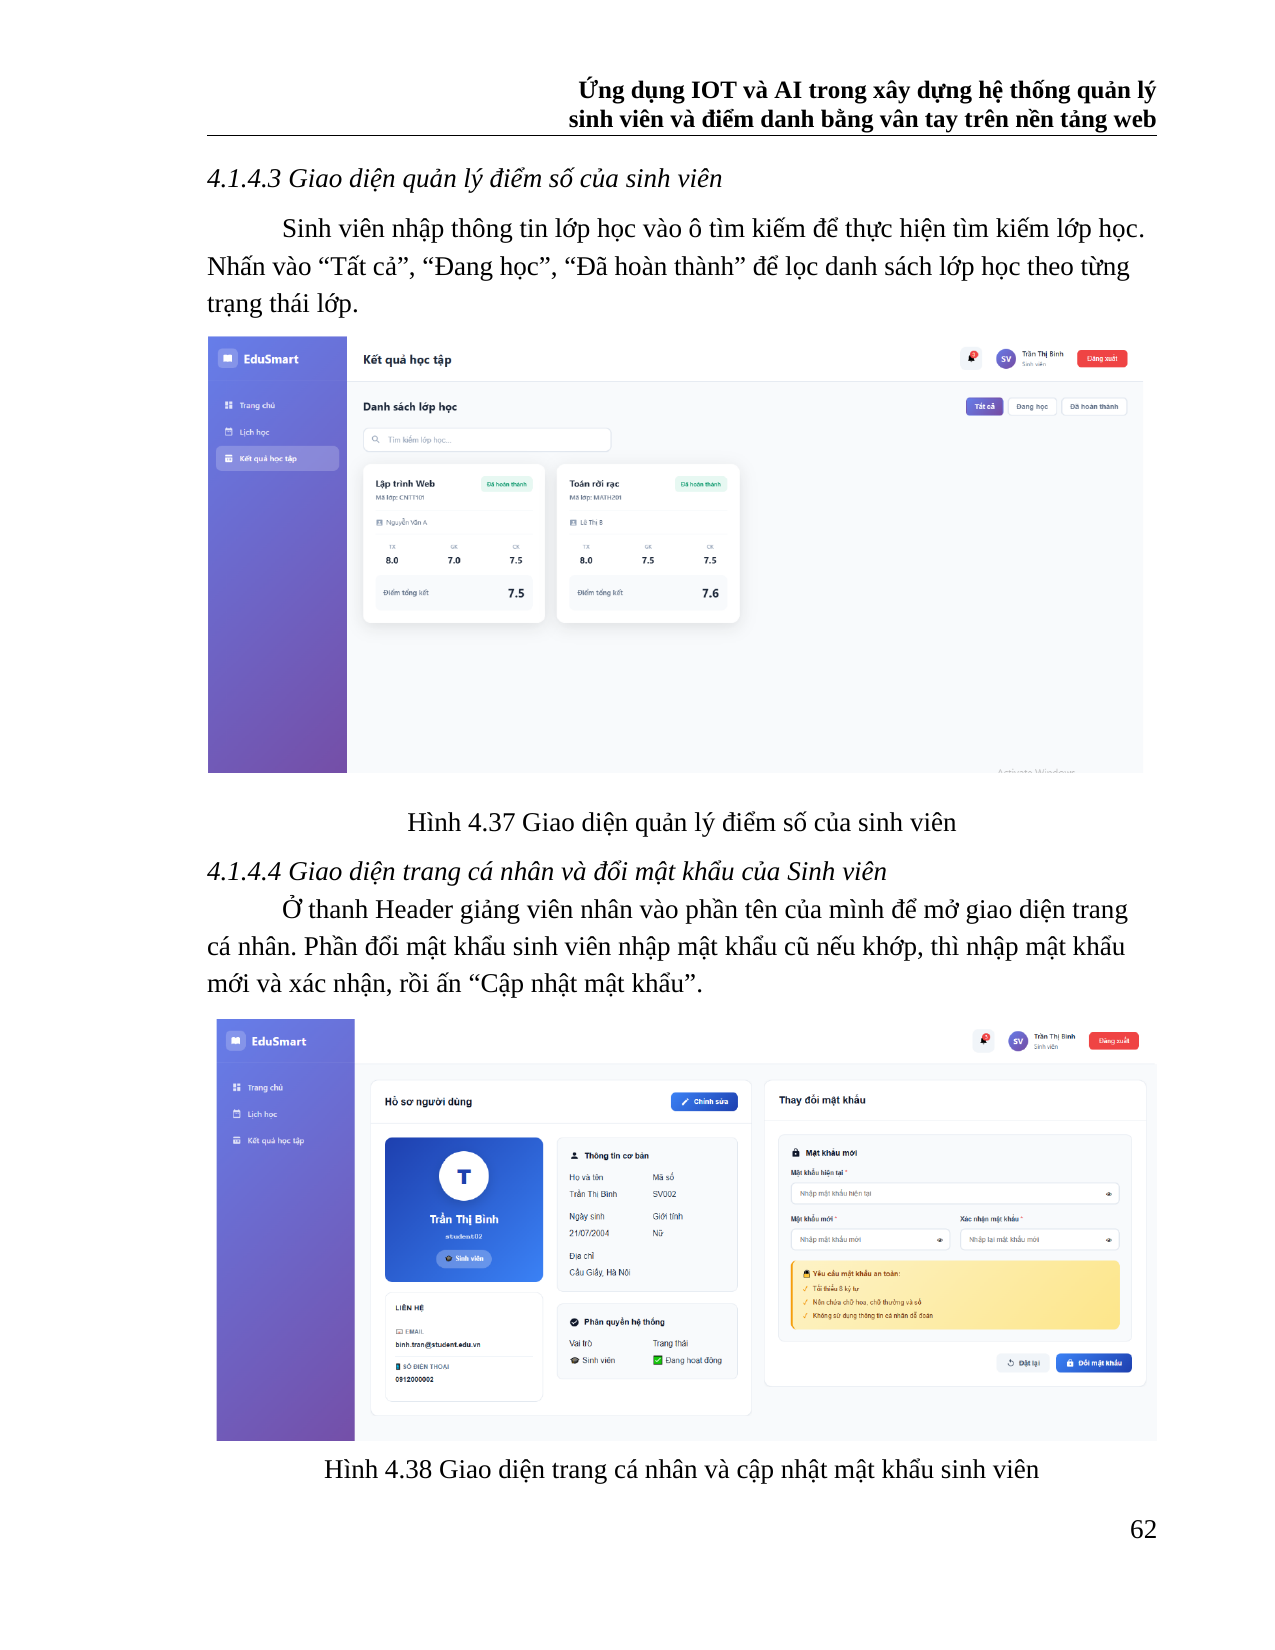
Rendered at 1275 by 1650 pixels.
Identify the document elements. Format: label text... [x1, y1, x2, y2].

picture [216, 1019, 1157, 1441]
subtitle 4.1.4.3 Giao diện quản lý điểm số của sinh viên [207, 162, 1157, 194]
text Ở thanh Header giảng viên nhân vào phần tên của mình để mở giao diện trang cá nhân. Phần đổi mật khẩu sinh viên nhập mật khẩu cũ nếu khớp, thì nhập mật khẩu mới và xác nhận, rồi ấn “Cập nhật mật khẩu”. [207, 893, 1157, 998]
picture [206, 335, 1147, 773]
text 4.1.4.4 Giao diện trang cá nhân và đổi mật khẩu của Sinh viên [207, 856, 1157, 887]
text Sinh viên nhập thông tin lớp học vào ô tìm kiếm để thực hiện tìm kiếm lớp học. Nhấn vào “Tất cả”, “Đang học”, “Đã hoàn thành” để lọc danh sách lớp học theo từng trạng thái lớp. [207, 212, 1157, 318]
